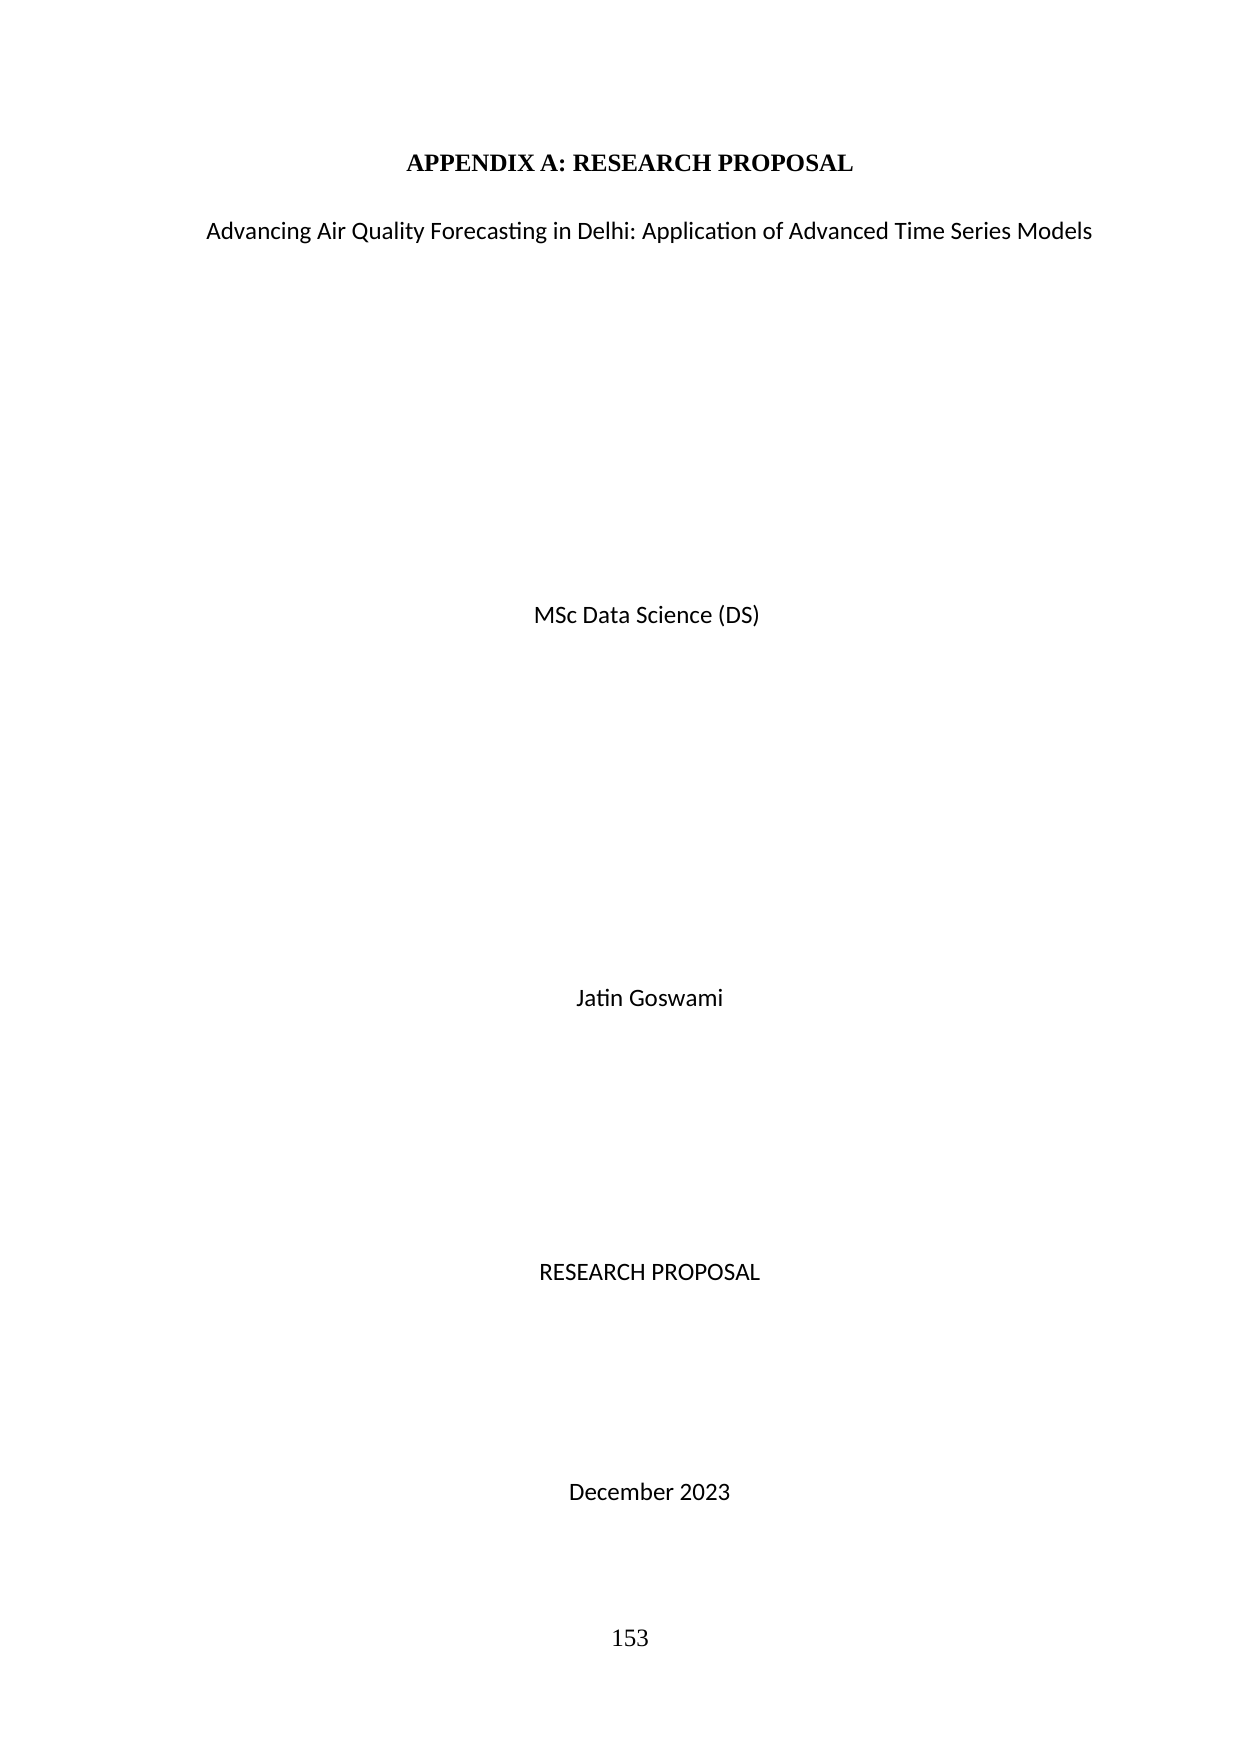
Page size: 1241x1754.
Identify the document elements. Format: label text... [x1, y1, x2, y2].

text APPENDIX A: RESEARCH PROPOSAL [177, 148, 1083, 176]
text RESEARCH PROPOSAL [177, 1257, 1122, 1287]
text Jatin Goswami [177, 983, 1122, 1013]
text MSc Data Science (DS) [177, 599, 1122, 629]
text December 2023 [177, 1476, 1122, 1506]
text Advancing Air Quality Forecasting in Delhi: Application of Advanced Time Series Models [177, 216, 1122, 246]
